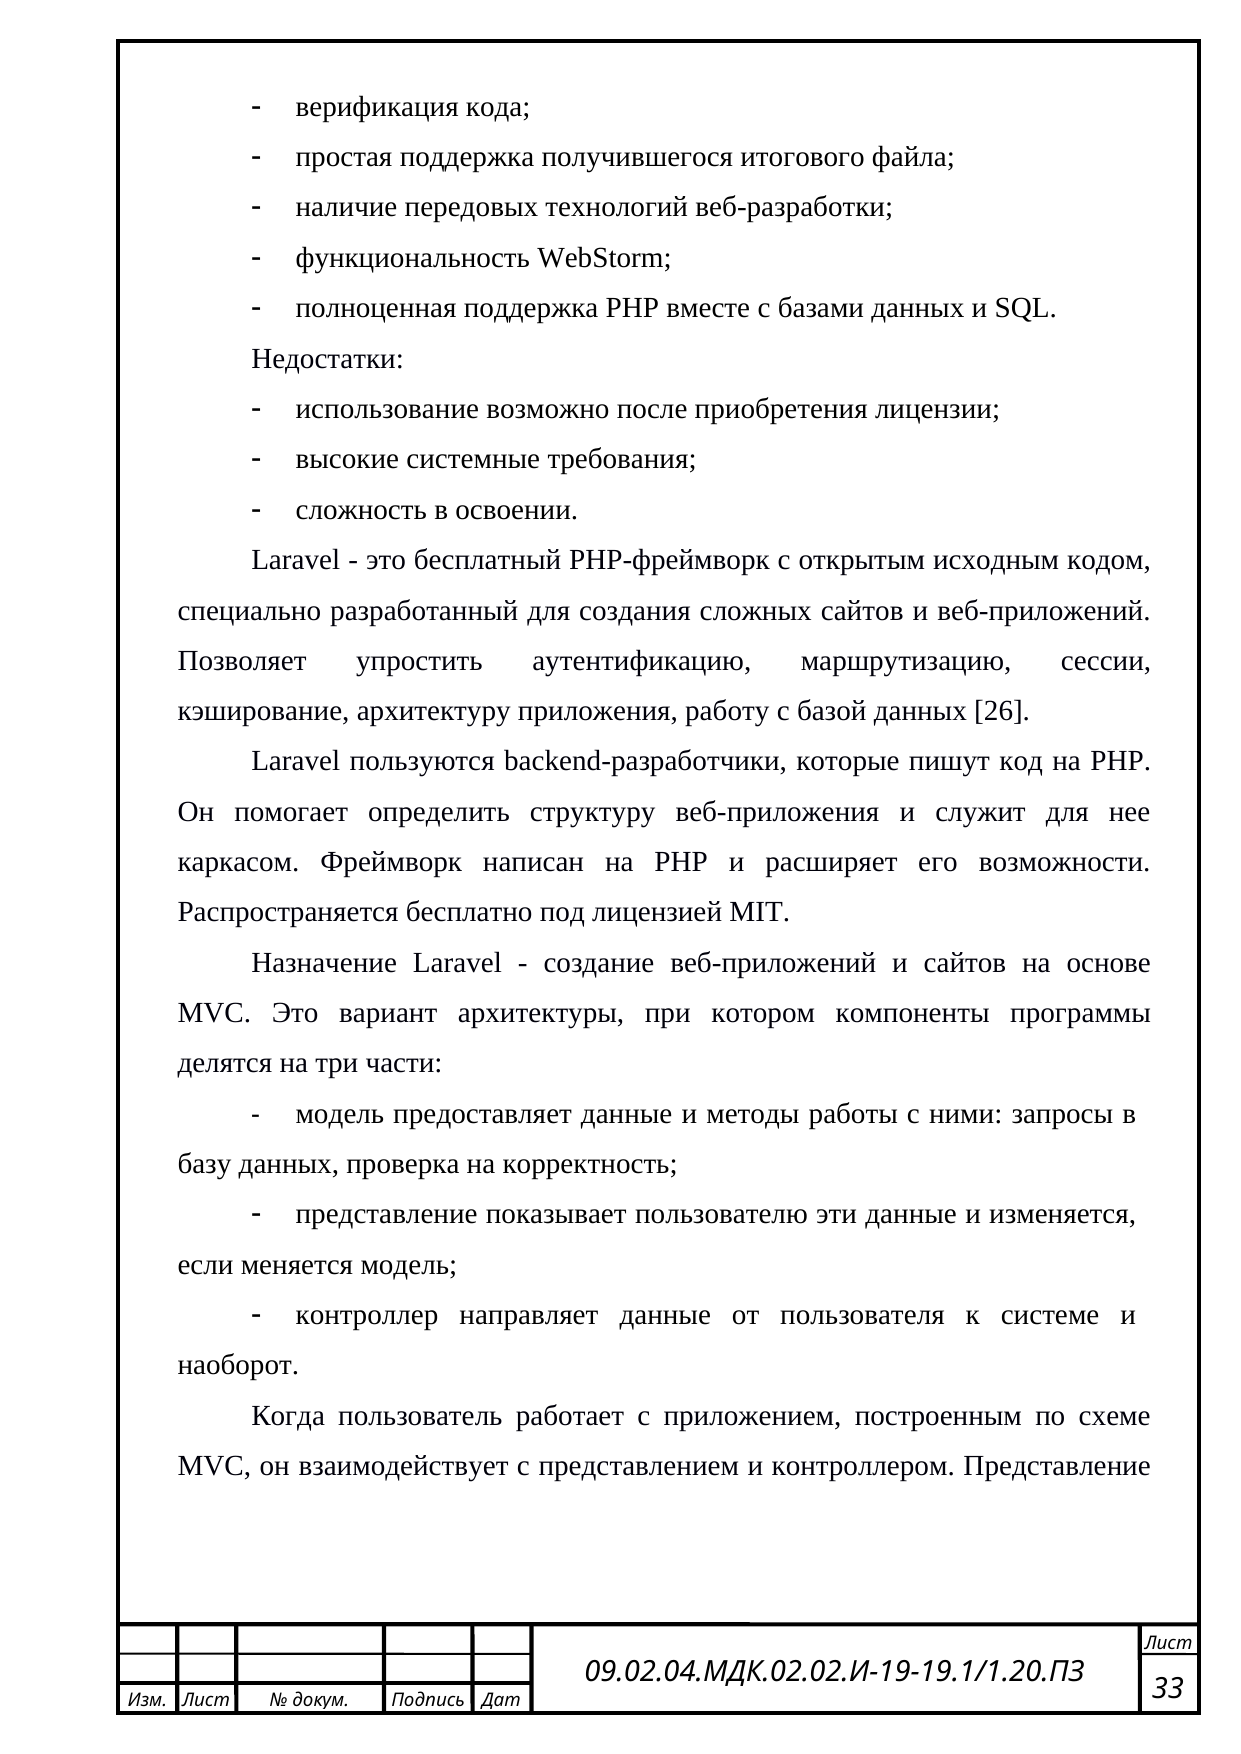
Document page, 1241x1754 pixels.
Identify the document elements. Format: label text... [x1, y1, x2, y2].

list наличие передовых технологий веб-разработки; [177, 189, 1137, 223]
list сложность в освоении. [177, 492, 1137, 526]
list полноценная поддержка PHP вместе с базами данных и SQL. [177, 290, 1137, 324]
text Laravel пользуются backend-разработчики, которые пишут код на PHP. Он помогает определить структуру веб-приложения и служит для нее каркасом. Фреймворк написан на PHP и расширяет его возможности. Распространяется бесплатно под лицензией MIT. [177, 743, 1152, 928]
list модель предоставляет данные и методы работы с ними: запросы в базу данных, проверка на корректность; [177, 1096, 1137, 1179]
text Laravel - это бесплатный PHP-фреймворк с открытым исходным кодом, специально разработанный для создания сложных сайтов и веб-приложений. Позволяет упростить аутентификацию, маршрутизацию, сессии, кэширование, архитектуру приложения, работу с базой данных [26]. [177, 542, 1152, 727]
list представление показывает пользователю эти данные и изменяется, если меняется модель; [177, 1196, 1137, 1280]
list использование возможно после приобретения лицензии; [177, 391, 1137, 425]
list функциональность WebStorm; [177, 240, 1137, 273]
list верификация кода; [177, 89, 1137, 122]
list контроллер направляет данные от пользователя к системе и наоборот. [177, 1297, 1137, 1381]
text Назначение Laravel - создание веб-приложений и сайтов на основе MVC. Это вариант архитектуры, при котором компоненты программы делятся на три части: [177, 945, 1152, 1079]
list высокие системные требования; [177, 441, 1137, 475]
text Недостатки: [177, 341, 1152, 374]
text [177, 1398, 1152, 1482]
list простая поддержка получившегося итогового файла; [177, 139, 1137, 173]
